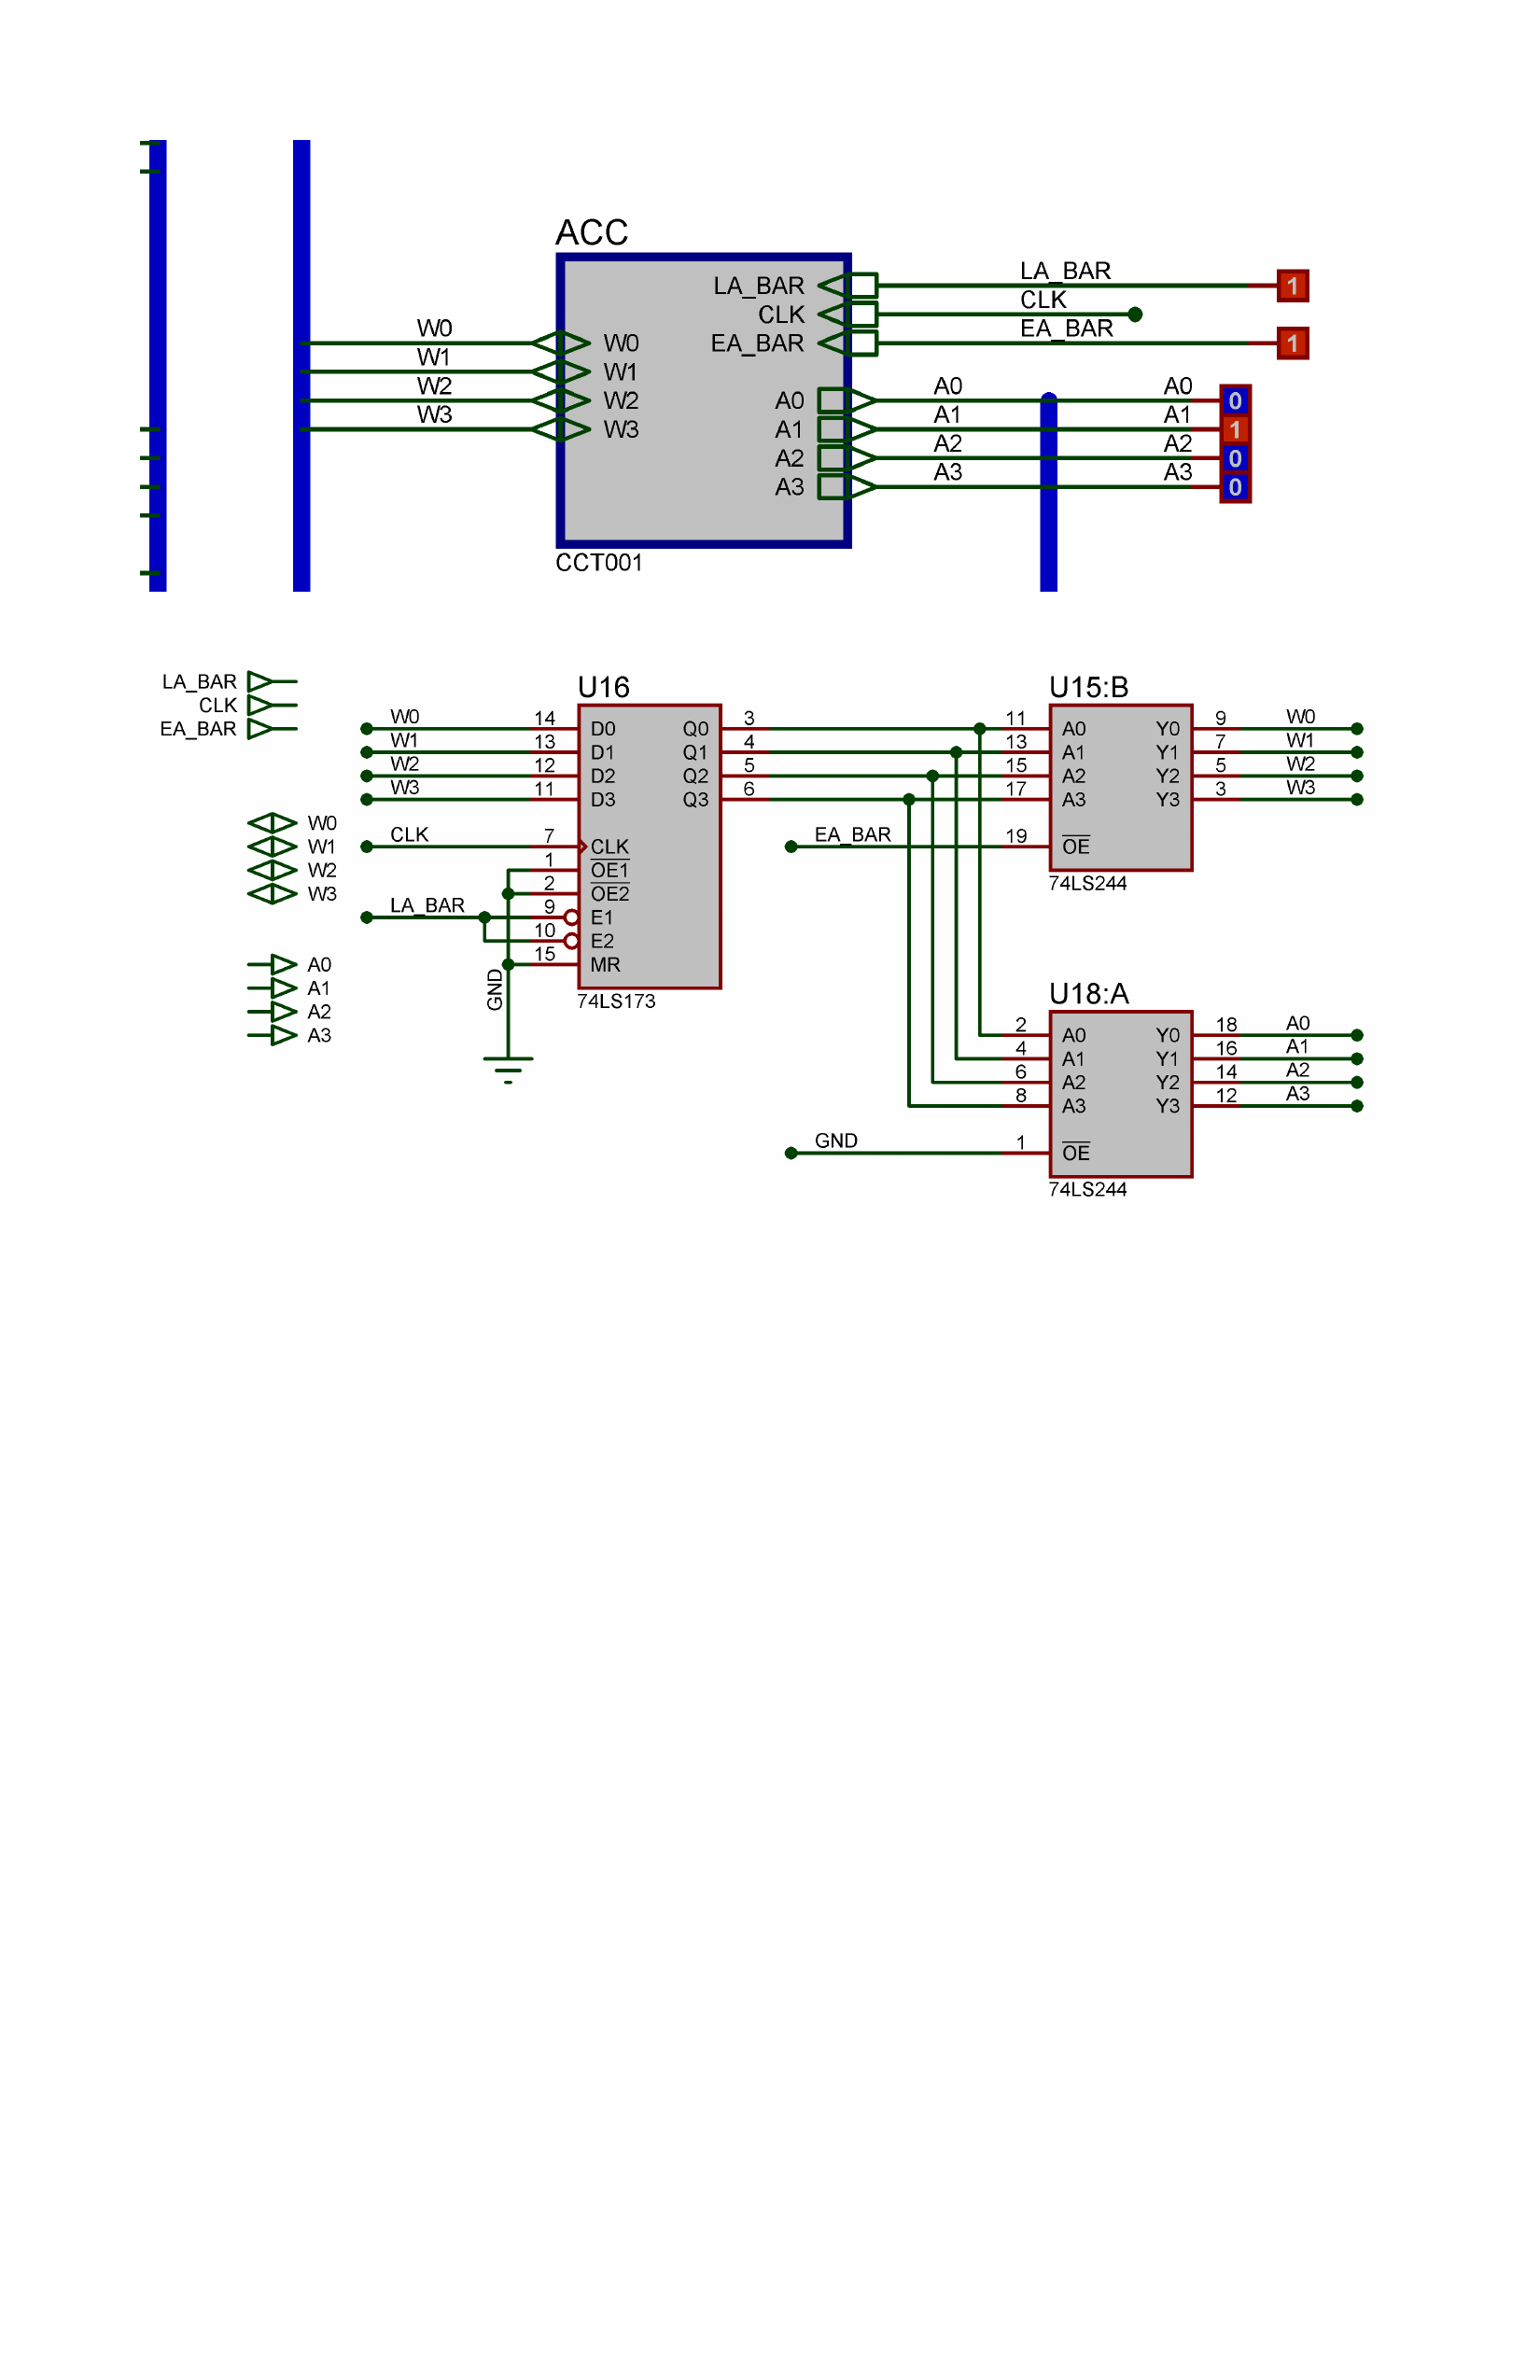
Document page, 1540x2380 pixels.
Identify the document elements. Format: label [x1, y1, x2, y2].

picture [140, 140, 1400, 592]
picture [140, 609, 1407, 1257]
